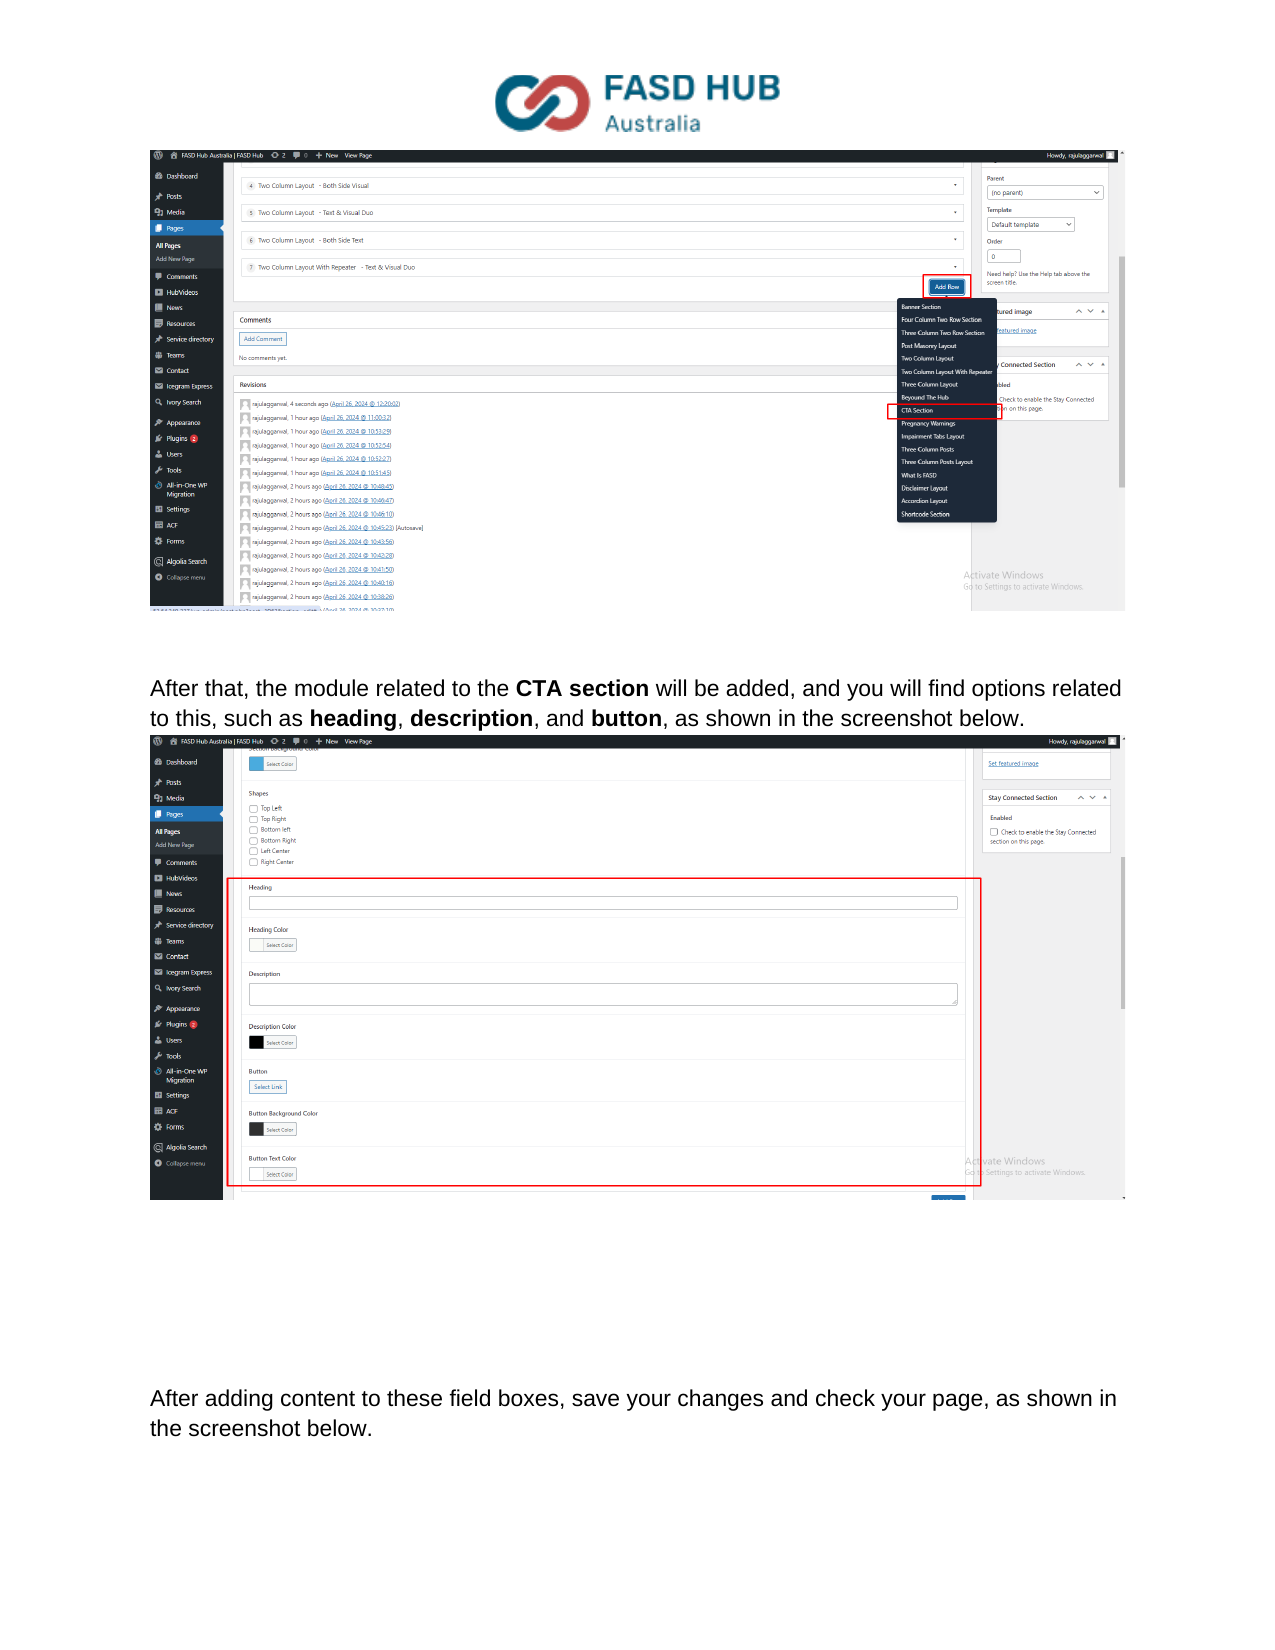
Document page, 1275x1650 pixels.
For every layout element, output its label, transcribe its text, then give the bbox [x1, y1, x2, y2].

picture [632, 80, 640, 91]
picture [150, 735, 1125, 1200]
picture [764, 88, 775, 96]
picture [713, 75, 723, 85]
picture [764, 75, 774, 85]
picture [150, 150, 1125, 611]
text After adding content to these field boxes, save your changes and check your page, as shown in the screenshot below. [150, 1385, 1125, 1441]
picture [678, 79, 689, 96]
picture [495, 75, 780, 132]
text After that, the module related to the CTA section will be added, and you will find options related to this, such as heading, description, and button, as shown in the screenshot below. [150, 675, 1125, 731]
picture [738, 75, 750, 96]
picture [495, 75, 514, 99]
